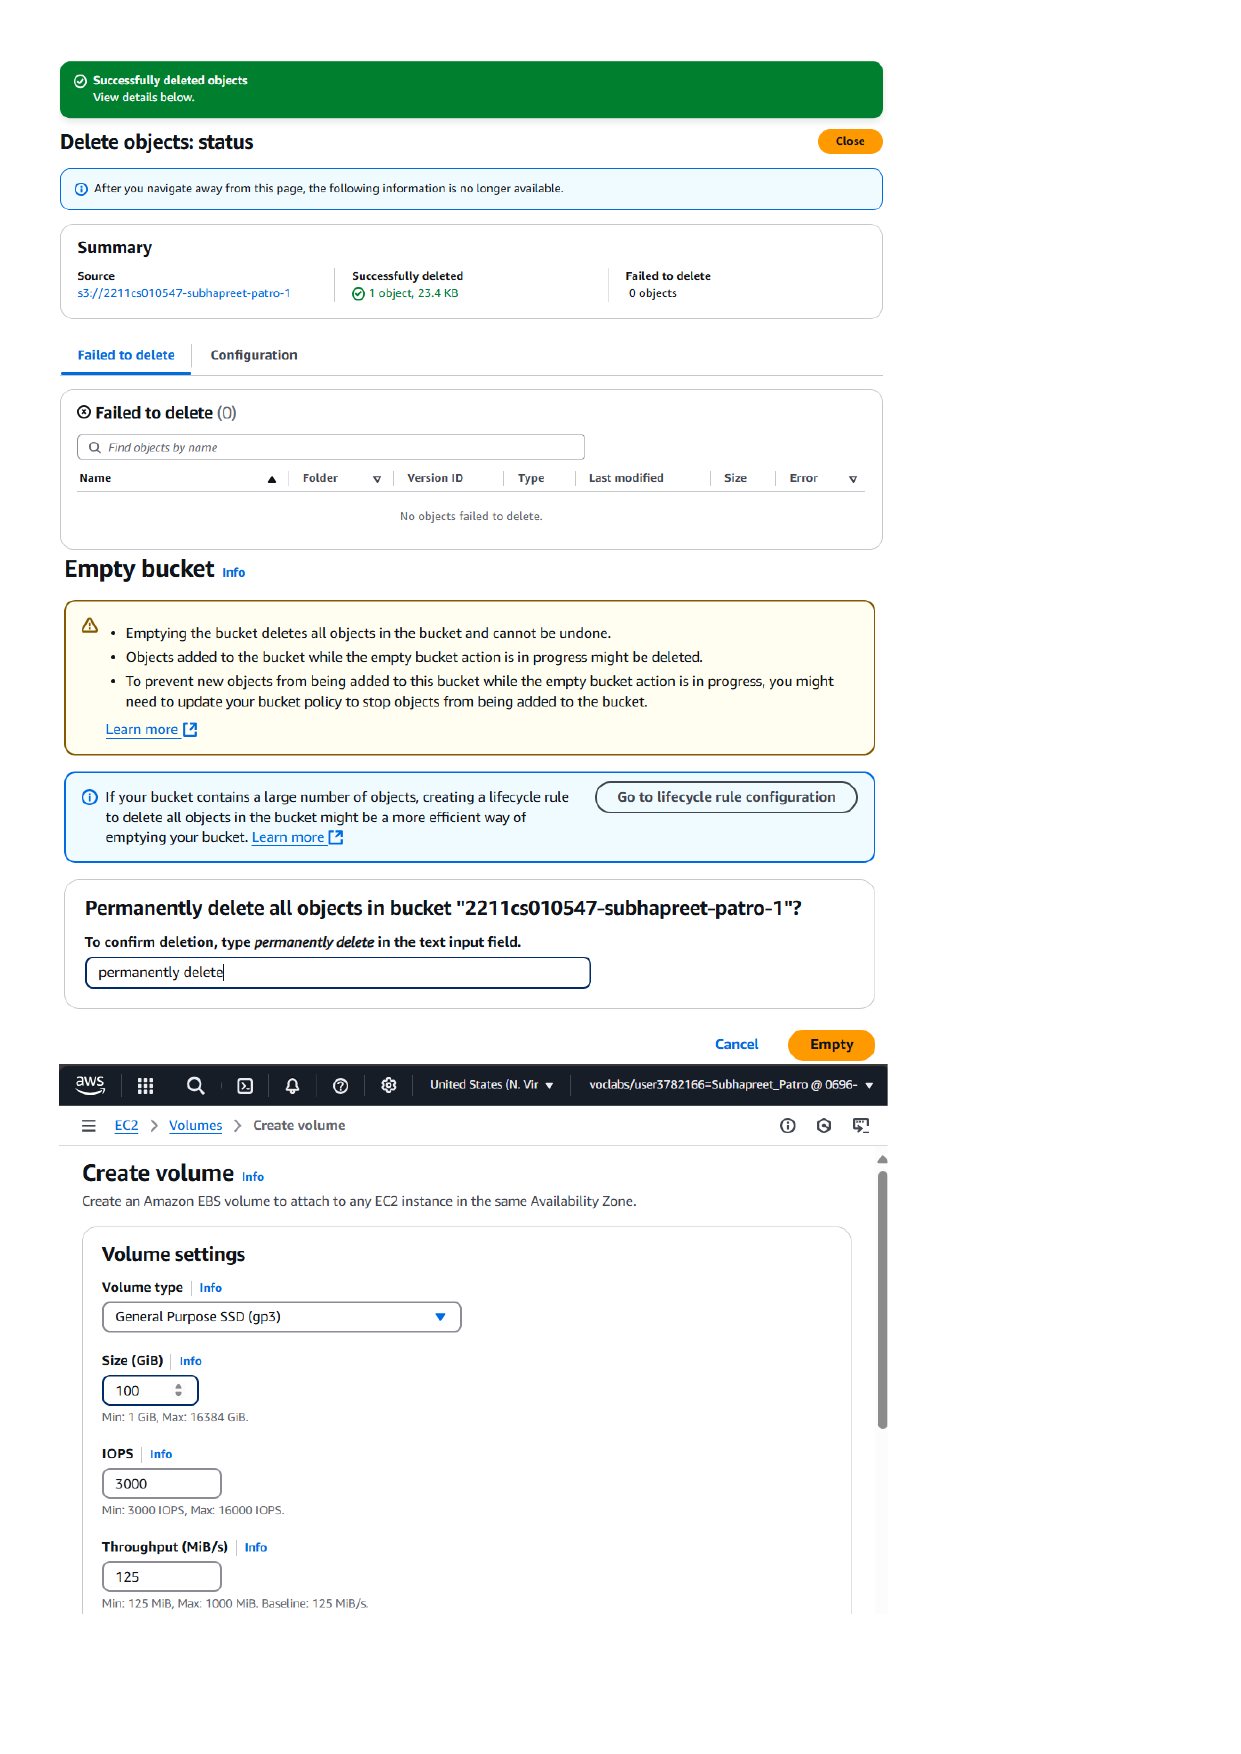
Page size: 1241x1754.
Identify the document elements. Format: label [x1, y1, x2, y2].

picture [59, 554, 882, 1063]
picture [59, 59, 888, 552]
picture [59, 1064, 888, 1614]
